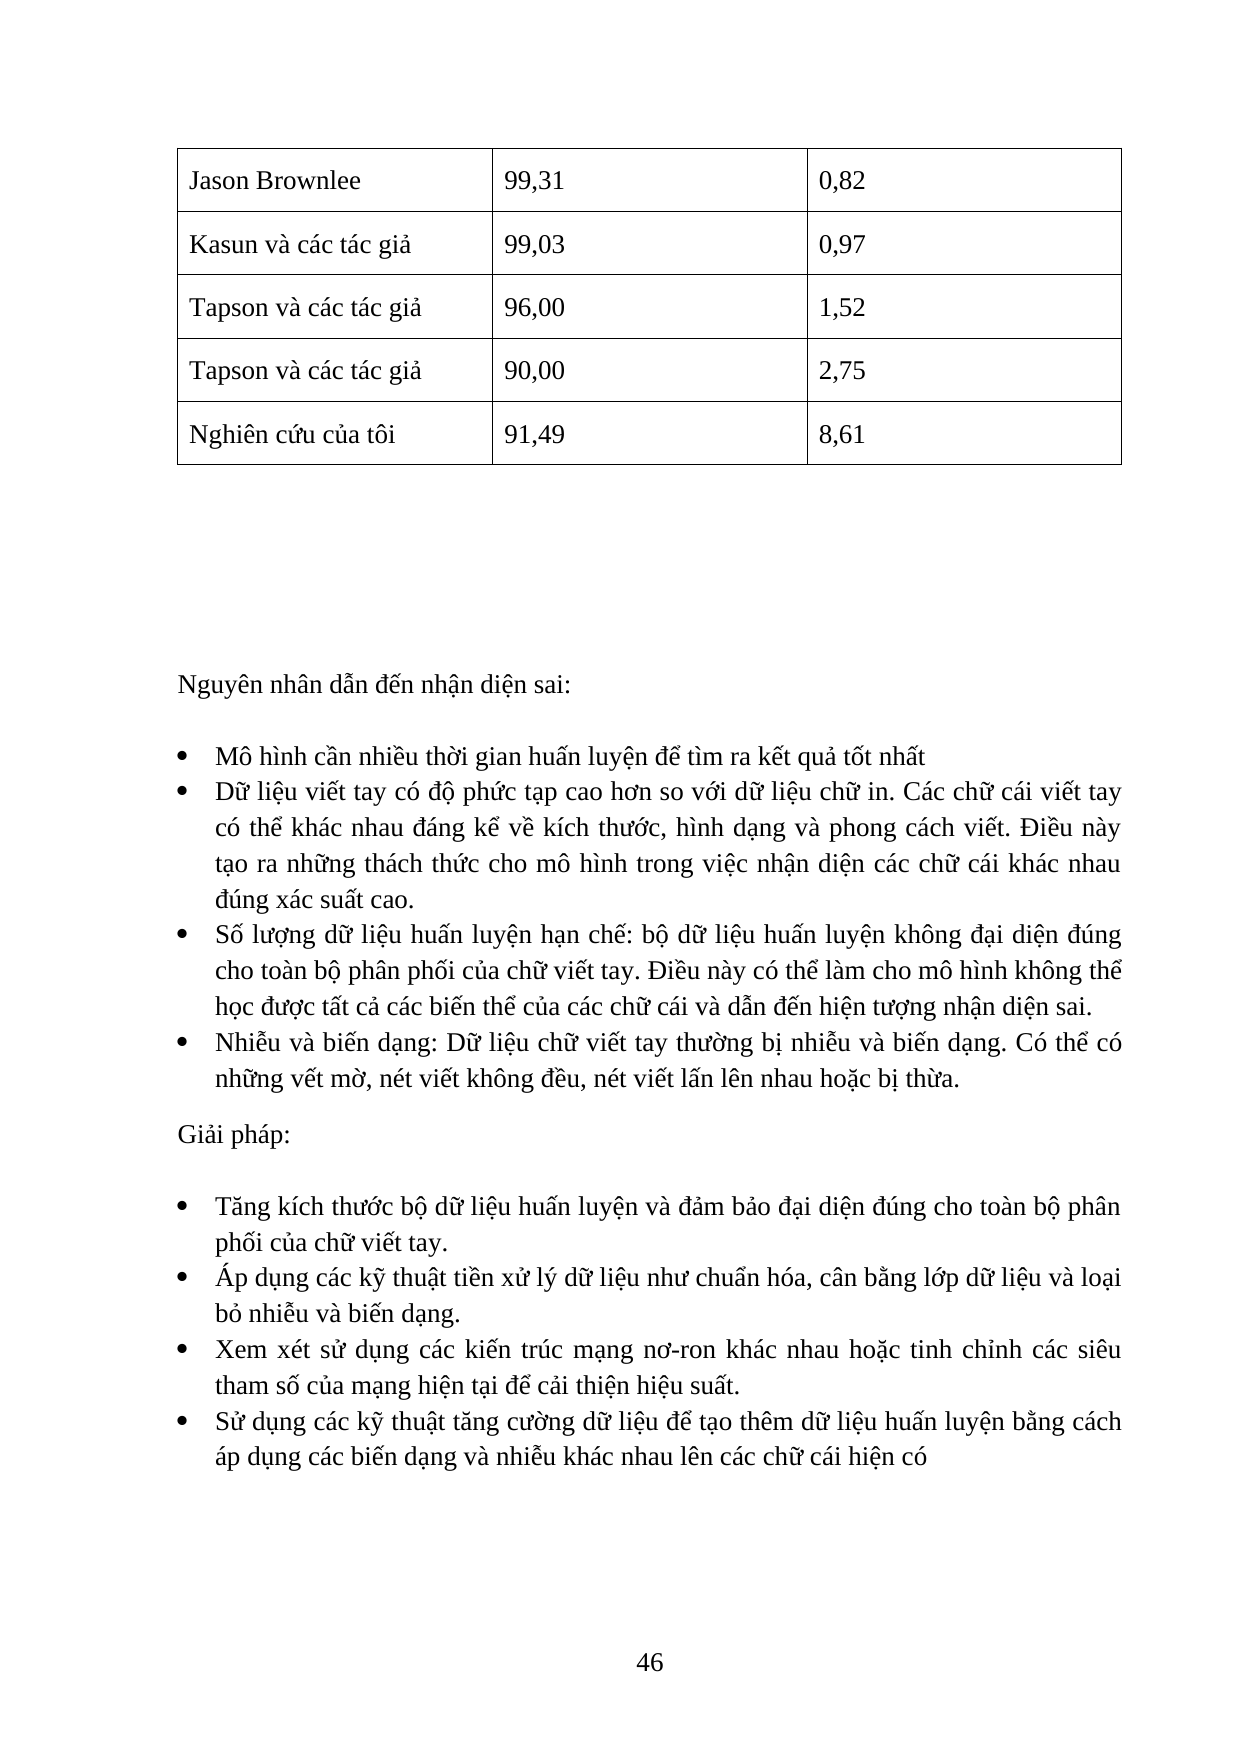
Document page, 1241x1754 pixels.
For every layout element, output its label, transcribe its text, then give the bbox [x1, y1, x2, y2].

text Nguyên nhân dẫn đến nhận diện sai: [177, 668, 1122, 699]
table_cell 90,00 [493, 339, 807, 401]
list Dữ liệu viết tay có độ phức tạp cao hơn so với dữ liệu chữ in. Các chữ cái viết tay có thể khác nhau đáng kể về kích thước, hình dạng và phong cách viết. Điều này tạo ra những thách thức cho mô hình trong việc nhận diện các chữ cái khác nhau đúng xác suất cao. [177, 776, 1122, 914]
table_cell 91,49 [493, 402, 807, 464]
list Nhiễu và biến dạng: Dữ liệu chữ viết tay thường bị nhiễu và biến dạng. Có thể có những vết mờ, nét viết không đều, nét viết lấn lên nhau hoặc bị thừa. [177, 1026, 1122, 1093]
table_cell 1,52 [808, 275, 1121, 338]
table_cell Tapson và các tác giả [178, 339, 492, 401]
list Mô hình cần nhiều thời gian huấn luyện để tìm ra kết quả tốt nhất [177, 739, 1122, 771]
table_cell 99,31 [493, 149, 807, 211]
table_cell 0,82 [808, 149, 1121, 211]
text Giải pháp: [177, 1118, 1122, 1149]
table_cell Tapson và các tác giả [178, 275, 492, 338]
table_cell 8,61 [808, 402, 1121, 464]
table_cell 96,00 [493, 275, 807, 338]
table_cell Kasun và các tác giả [178, 212, 492, 274]
table_cell Jason Brownlee [178, 149, 492, 211]
table_cell 0,97 [808, 212, 1121, 274]
list Xem xét sử dụng các kiến trúc mạng nơ-ron khác nhau hoặc tinh chỉnh các siêu tham số của mạng hiện tại để cải thiện hiệu suất. [177, 1333, 1122, 1400]
list Tăng kích thước bộ dữ liệu huấn luyện và đảm bảo đại diện đúng cho toàn bộ phân phối của chữ viết tay. [177, 1190, 1122, 1257]
table_cell 99,03 [493, 212, 807, 274]
table_cell Nghiên cứu của tôi [178, 402, 492, 464]
list Số lượng dữ liệu huấn luyện hạn chế: bộ dữ liệu huấn luyện không đại diện đúng cho toàn bộ phân phối của chữ viết tay. Điều này có thể làm cho mô hình không thể học được tất cả các biến thể của các chữ cái và dẫn đến hiện tượng nhận diện sai. [177, 918, 1122, 1021]
list Áp dụng các kỹ thuật tiền xử lý dữ liệu như chuẩn hóa, cân bằng lớp dữ liệu và loại bỏ nhiễu và biến dạng. [177, 1261, 1122, 1328]
table_cell 2,75 [808, 339, 1121, 401]
list Sử dụng các kỹ thuật tăng cường dữ liệu để tạo thêm dữ liệu huấn luyện bằng cách áp dụng các biến dạng và nhiễu khác nhau lên các chữ cái hiện có [177, 1404, 1122, 1472]
